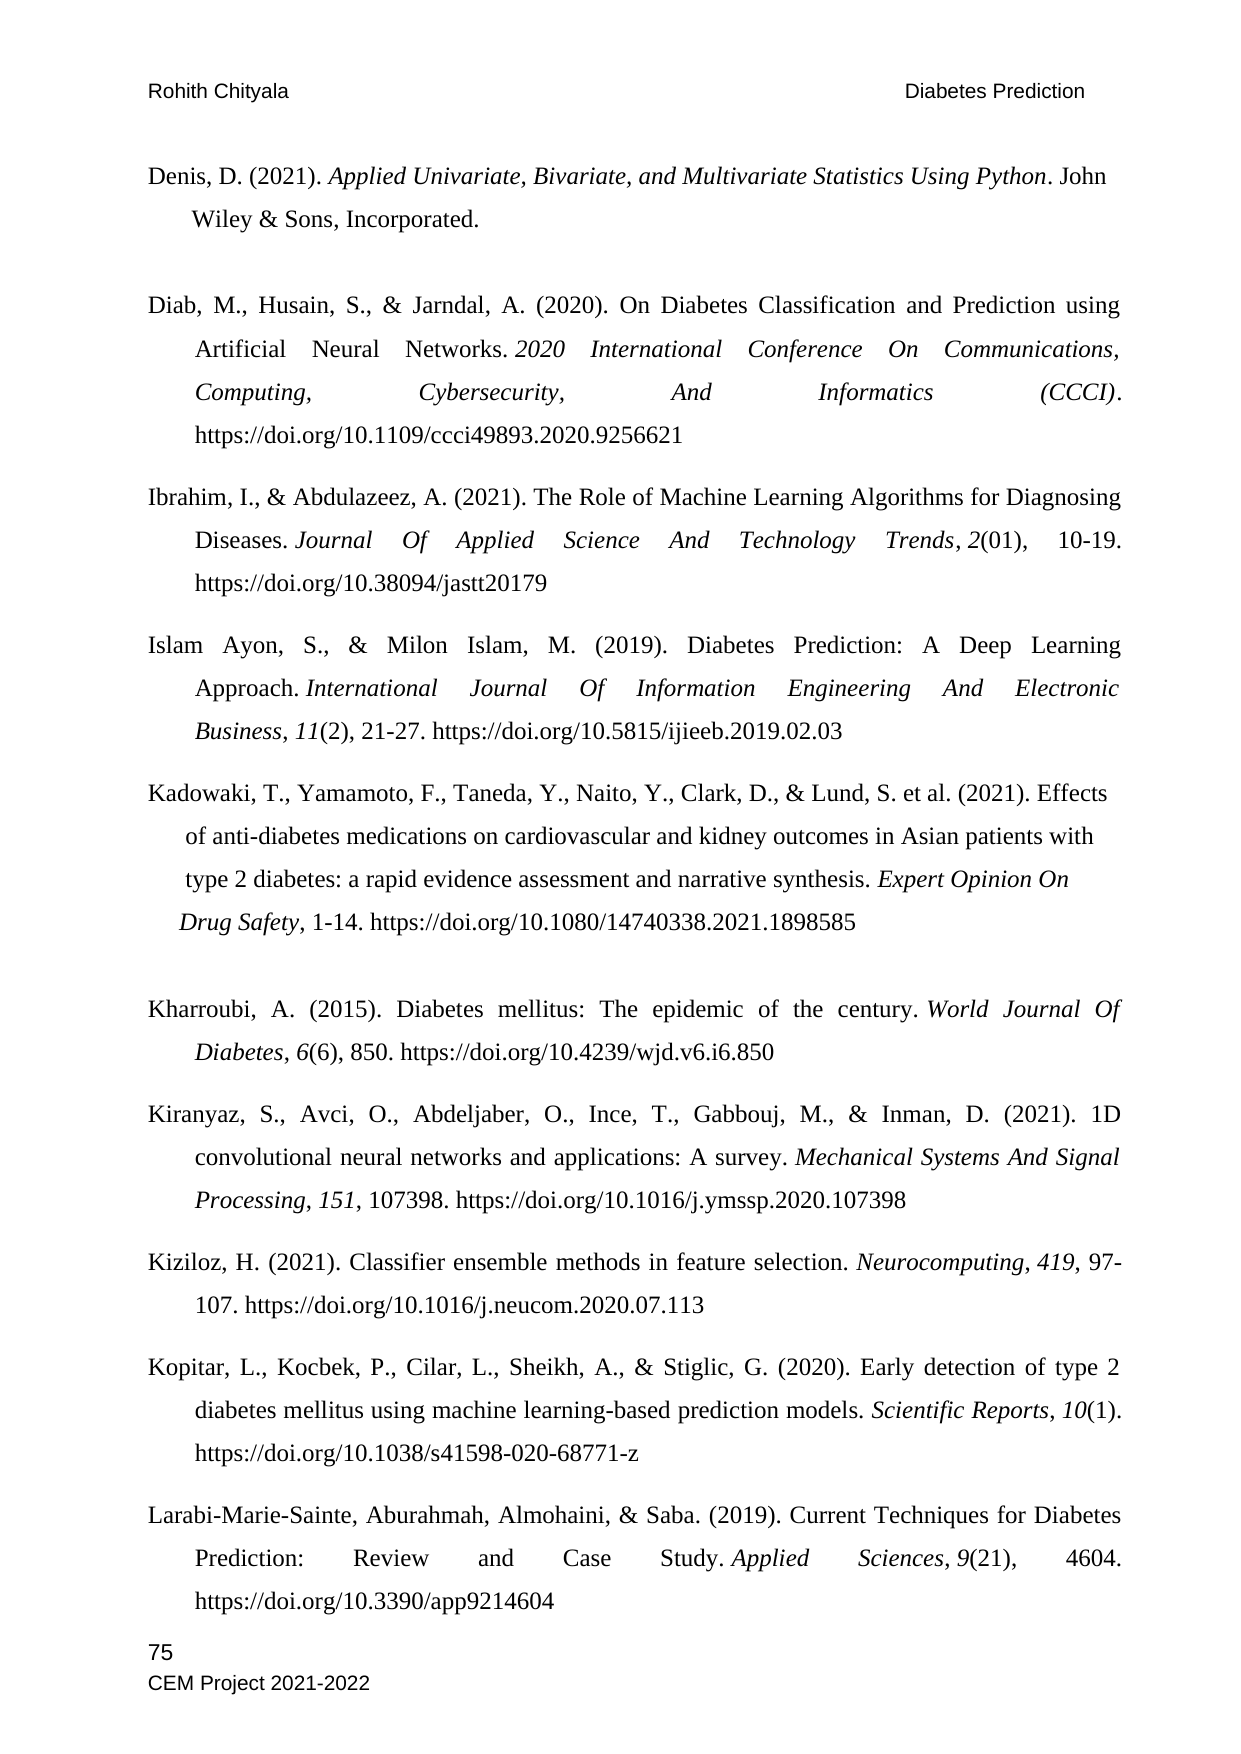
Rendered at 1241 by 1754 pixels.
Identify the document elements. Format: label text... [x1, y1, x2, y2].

text Drug Safety, 1-14. https://doi.org/10.1080/14740338.2021.1898585 [148, 907, 1122, 936]
text Kiranyaz, S., Avci, O., Abdeljaber, O., Ince, T., Gabbouj, M., & Inman, D. (2021). 1D convolutional neural networks and applications: A survey. Mechanical Systems And Signal Processing, 151, 107398. https://doi.org/10.1016/j.ymssp.2020.107398 [148, 1099, 1122, 1214]
text Wiley & Sons, Incorporated. [148, 204, 1122, 233]
text Kopitar, L., Kocbek, P., Cilar, L., Sheikh, A., & Stiglic, G. (2020). Early detection of type 2 diabetes mellitus using machine learning-based prediction models. Scientific Reports, 10(1). https://doi.org/10.1038/s41598-020-68771-z [148, 1352, 1122, 1467]
text Larabi-Marie-Sainte, Aburahmah, Almohaini, & Saba. (2019). Current Techniques for Diabetes Prediction: Review and Case Study. Applied Sciences, 9(21), 4604. https://doi.org/10.3390/app9214604 [148, 1500, 1122, 1615]
text Kadowaki, T., Yamamoto, F., Taneda, Y., Naito, Y., Clark, D., & Lund, S. et al. (2021). Effects [148, 778, 1122, 807]
text Ibrahim, I., & Abdulazeez, A. (2021). The Role of Machine Learning Algorithms for Diagnosing Diseases. Journal Of Applied Science And Technology Trends, 2(01), 10-19. https://doi.org/10.38094/jastt20179 [148, 482, 1122, 597]
text Islam Ayon, S., & Milon Islam, M. (2019). Diabetes Prediction: A Deep Learning Approach. International Journal Of Information Engineering And Electronic Business, 11(2), 21-27. https://doi.org/10.5815/ijieeb.2019.02.03 [148, 630, 1122, 745]
text Kiziloz, H. (2021). Classifier ensemble methods in feature selection. Neurocomputing, 419, 97-107. https://doi.org/10.1016/j.neucom.2020.07.113 [148, 1247, 1122, 1319]
text Denis, D. (2021). Applied Univariate, Bivariate, and Multivariate Statistics Using Python. John [148, 161, 1122, 190]
text type 2 diabetes: a rapid evidence assessment and narrative synthesis. Expert Opinion On [148, 864, 1122, 893]
text of anti-diabetes medications on cardiovascular and kidney outcomes in Asian patients with [148, 821, 1122, 850]
text Diab, M., Husain, S., & Jarndal, A. (2020). On Diabetes Classification and Prediction using Artificial Neural Networks. 2020 International Conference On Communications, Computing, Cybersecurity, And Informatics (CCCI). https://doi.org/10.1109/ccci49893.2020.9256621 [148, 291, 1122, 449]
text Kharroubi, A. (2015). Diabetes mellitus: The epidemic of the century. World Journal Of Diabetes, 6(6), 850. https://doi.org/10.4239/wjd.v6.i6.850 [148, 994, 1122, 1066]
